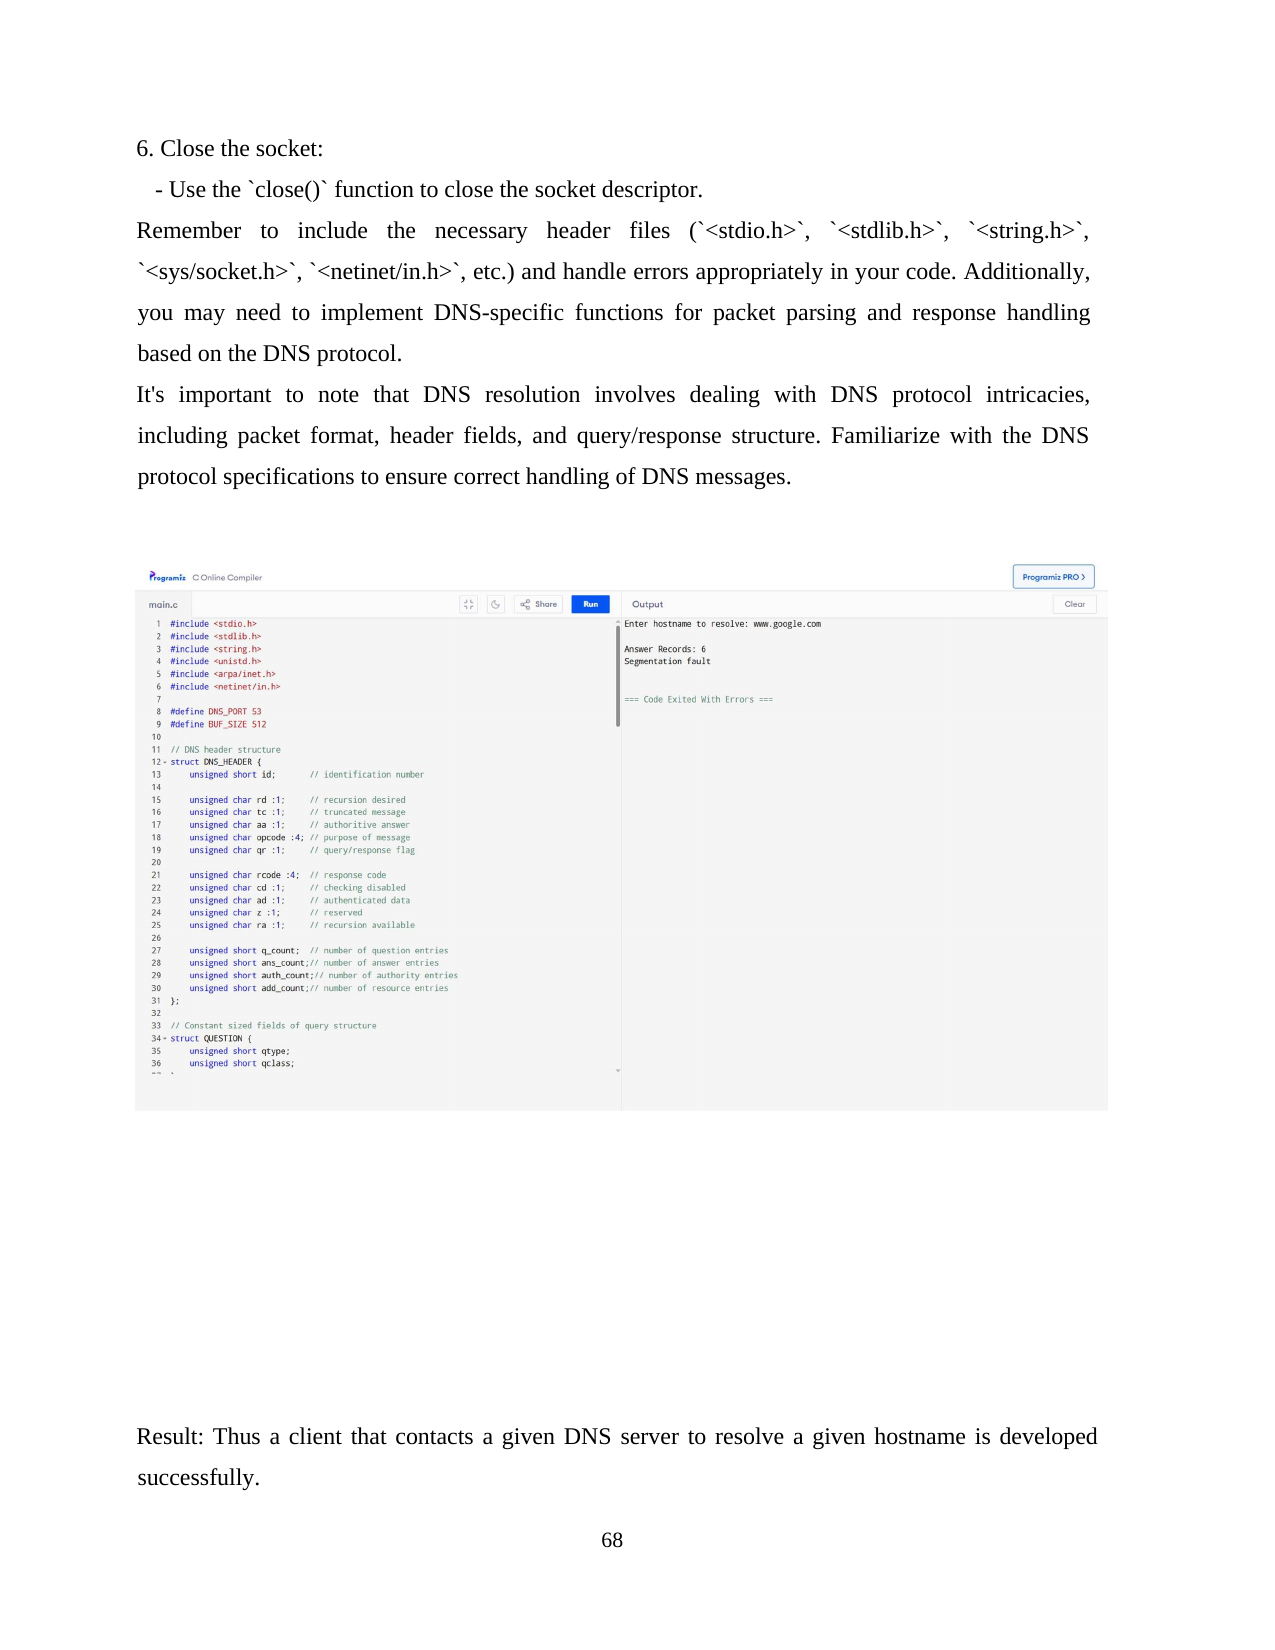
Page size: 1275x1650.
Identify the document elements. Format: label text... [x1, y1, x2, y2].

text Remember to include the necessary header files (`<stdio.h>`, `<stdlib.h>`, `<string.h>`, `<sys/socket.h>`, `<netinet/in.h>`, etc.) and handle errors appropriately in your code. Additionally, you may need to implement DNS-specific functions for packet parsing and response handling based on the DNS protocol. [136, 216, 1093, 367]
text Result: Thus a client that contacts a given DNS server to resolve a given hostname is developed successfully. [136, 1422, 1100, 1491]
text - Use the `close()` function to close the socket descriptor. [155, 175, 1100, 202]
text 6. Close the socket: [136, 133, 1100, 161]
text It's important to note that DNS resolution involves dealing with DNS protocol intricacies, including packet format, header fields, and query/response structure. Familiarize with the DNS protocol specifications to ensure correct handling of DNS messages. [136, 380, 1092, 490]
picture [134, 562, 1109, 1111]
